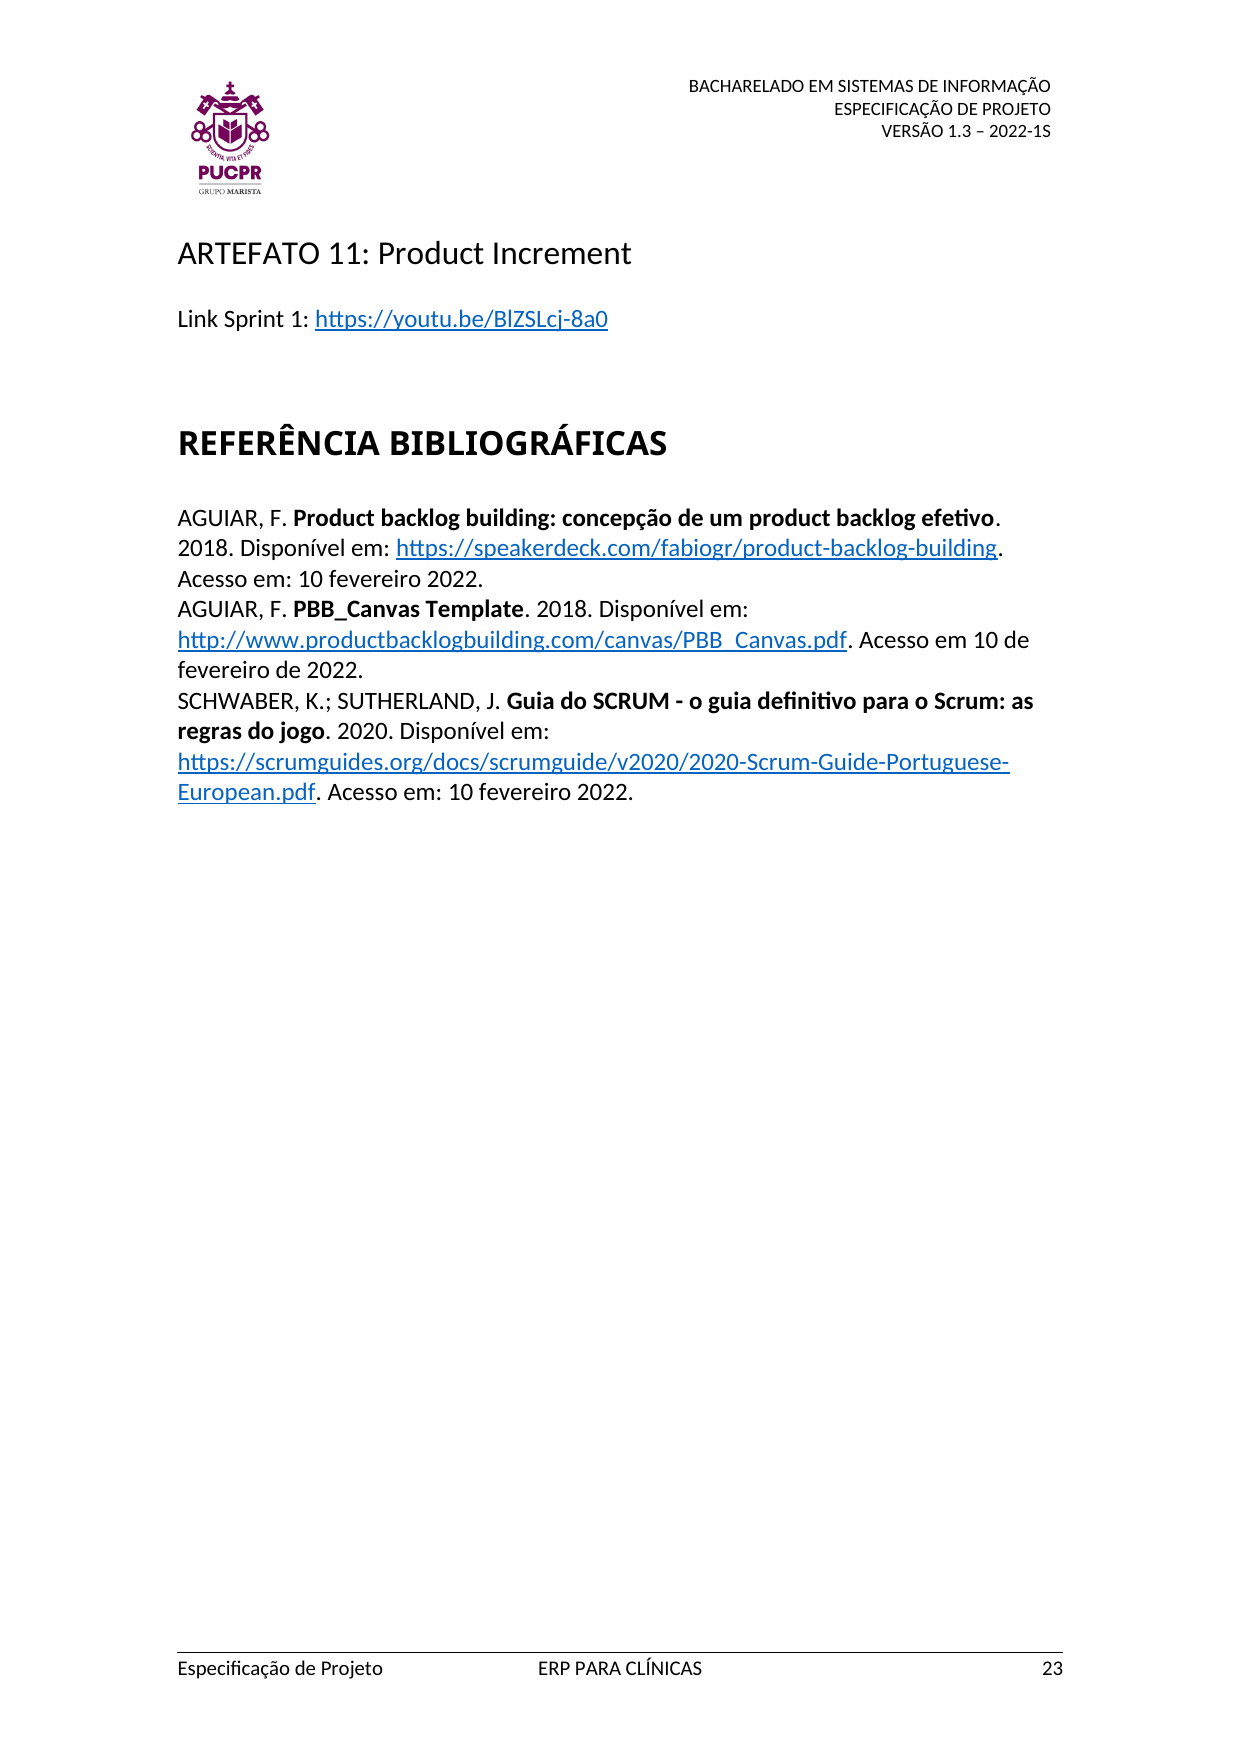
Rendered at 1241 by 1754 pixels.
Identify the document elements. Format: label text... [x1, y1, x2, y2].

text AGUIAR, F. Product backlog building: concepção de um product backlog efetivo. 2018. Disponível em: https://speakerdeck.com/fabiogr/product-backlog-building. Acesso em: 10 fevereiro 2022. [177, 502, 1063, 593]
text AGUIAR, F. PBB_Canvas Template. 2018. Disponível em: http://www.productbacklogbuilding.com/canvas/PBB_Canvas.pdf. Acesso em 10 de fevereiro de 2022. [177, 593, 1063, 685]
text SCHWABER, K.; SUTHERLAND, J. Guia do SCRUM - o guia definitivo para o Scrum: as regras do jogo. 2020. Disponível em: https://scrumguides.org/docs/scrumguide/v2020/2020-Scrum-Guide-Portuguese-European.pdf. Acesso em: 10 fevereiro 2022. [177, 685, 1063, 838]
picture [188, 73, 271, 202]
text Link Sprint 1: https://youtu.be/BlZSLcj-8a0 [177, 303, 1063, 334]
subtitle REFERÊNCIA BIBLIOGRÁFICAS [177, 420, 1063, 465]
text ARTEFATO 11: Product Increment [177, 232, 1063, 273]
